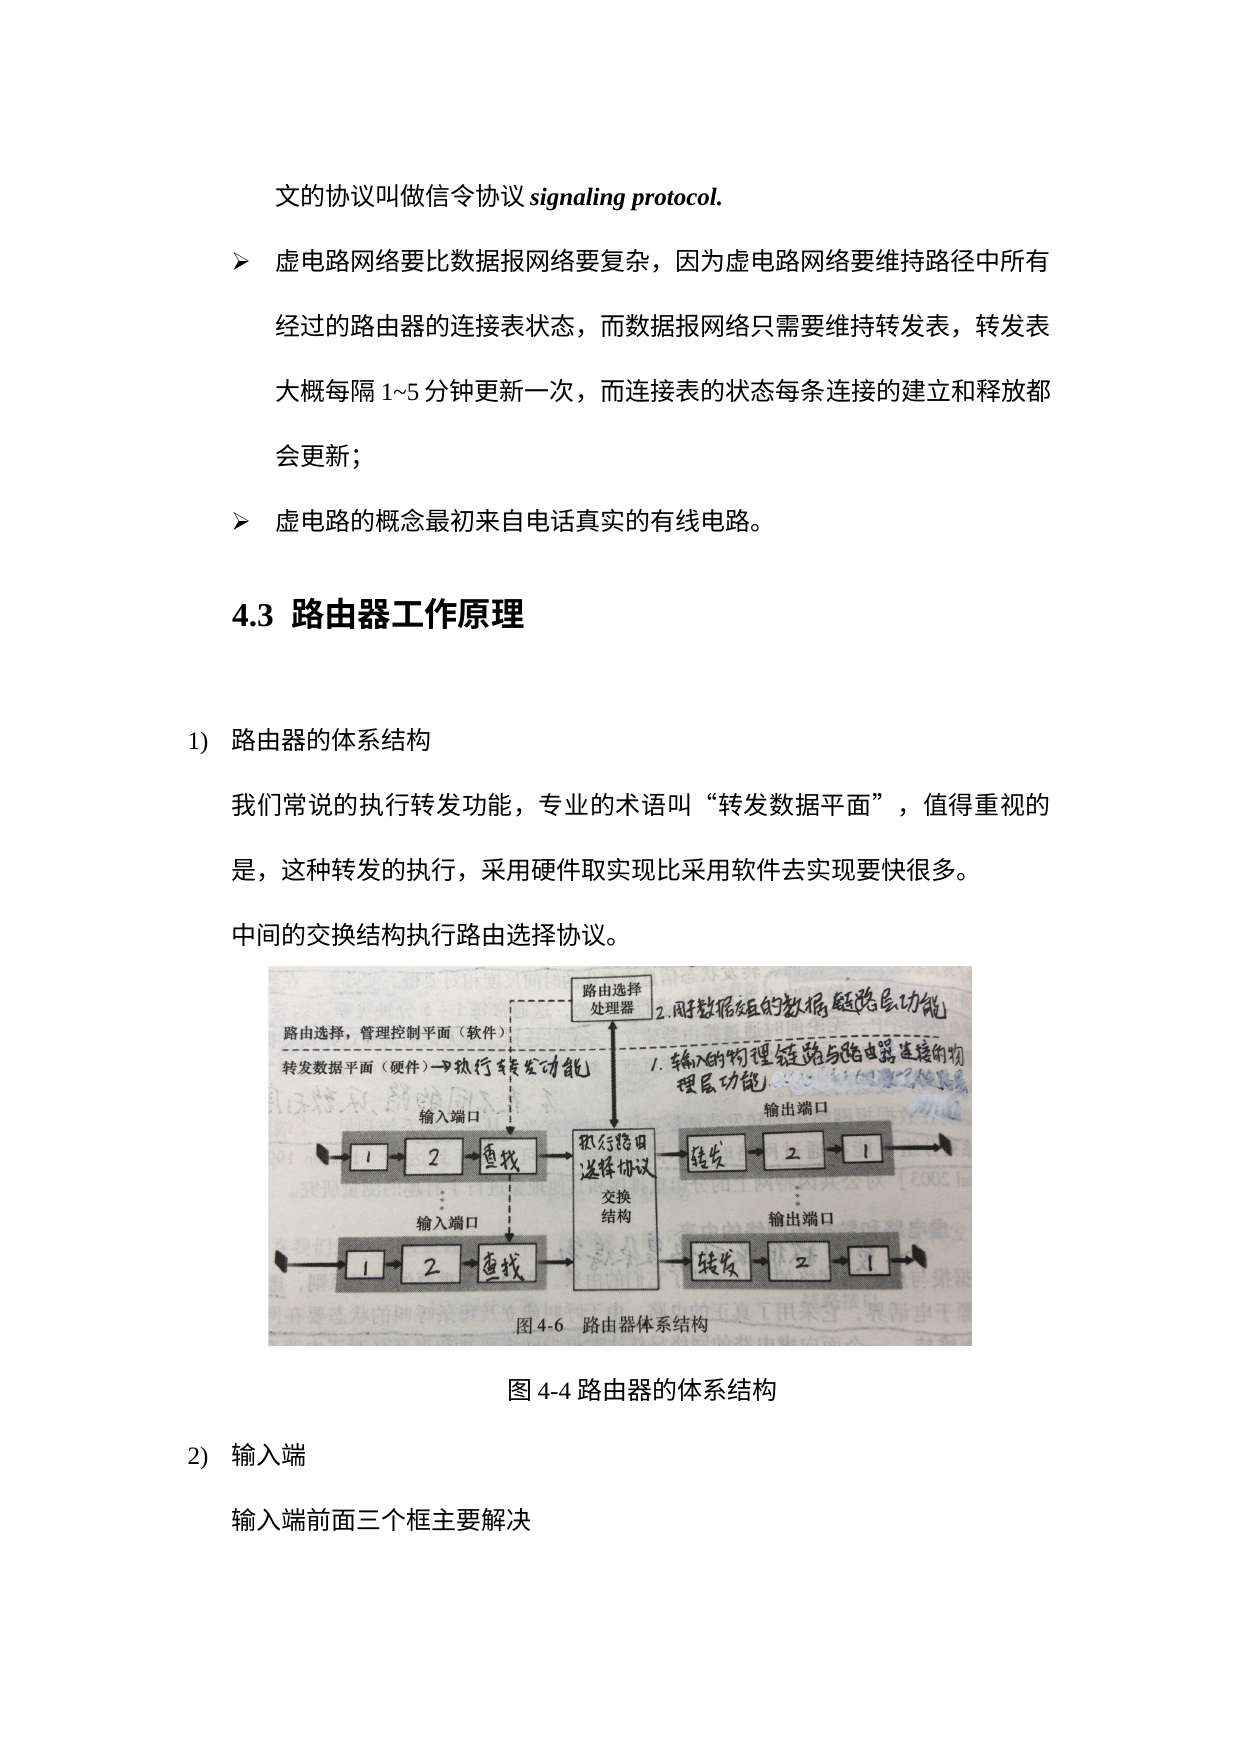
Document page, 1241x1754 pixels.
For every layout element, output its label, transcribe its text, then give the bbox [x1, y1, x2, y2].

list 路由器的体系结构 [187, 706, 1053, 771]
list 虚电路网络要比数据报网络要复杂，因为虚电路网络要维持路径中所有经过的路由器的连接表状态，而数据报网络只需要维持转发表，转发表大概每隔1~5分钟更新一次，而连接表的状态每条连接的建立和释放都会更新； [231, 227, 1053, 487]
list 图4-4 路由器的体系结构 [232, 1356, 1053, 1421]
list 输入端前面三个框主要解决 [231, 1486, 1053, 1551]
list 输入端 [187, 1421, 1053, 1486]
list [231, 162, 1053, 227]
picture [268, 966, 972, 1346]
subtitle 路由器工作原理 [232, 579, 1053, 644]
list 我们常说的执行转发功能，专业的术语叫“转发数据平面”，值得重视的是，这种转发的执行，采用硬件取实现比采用软件去实现要快很多。 [231, 771, 1053, 901]
list 虚电路的概念最初来自电话真实的有线电路。 [231, 487, 1053, 552]
list 中间的交换结构执行路由选择协议。 [231, 901, 1053, 966]
